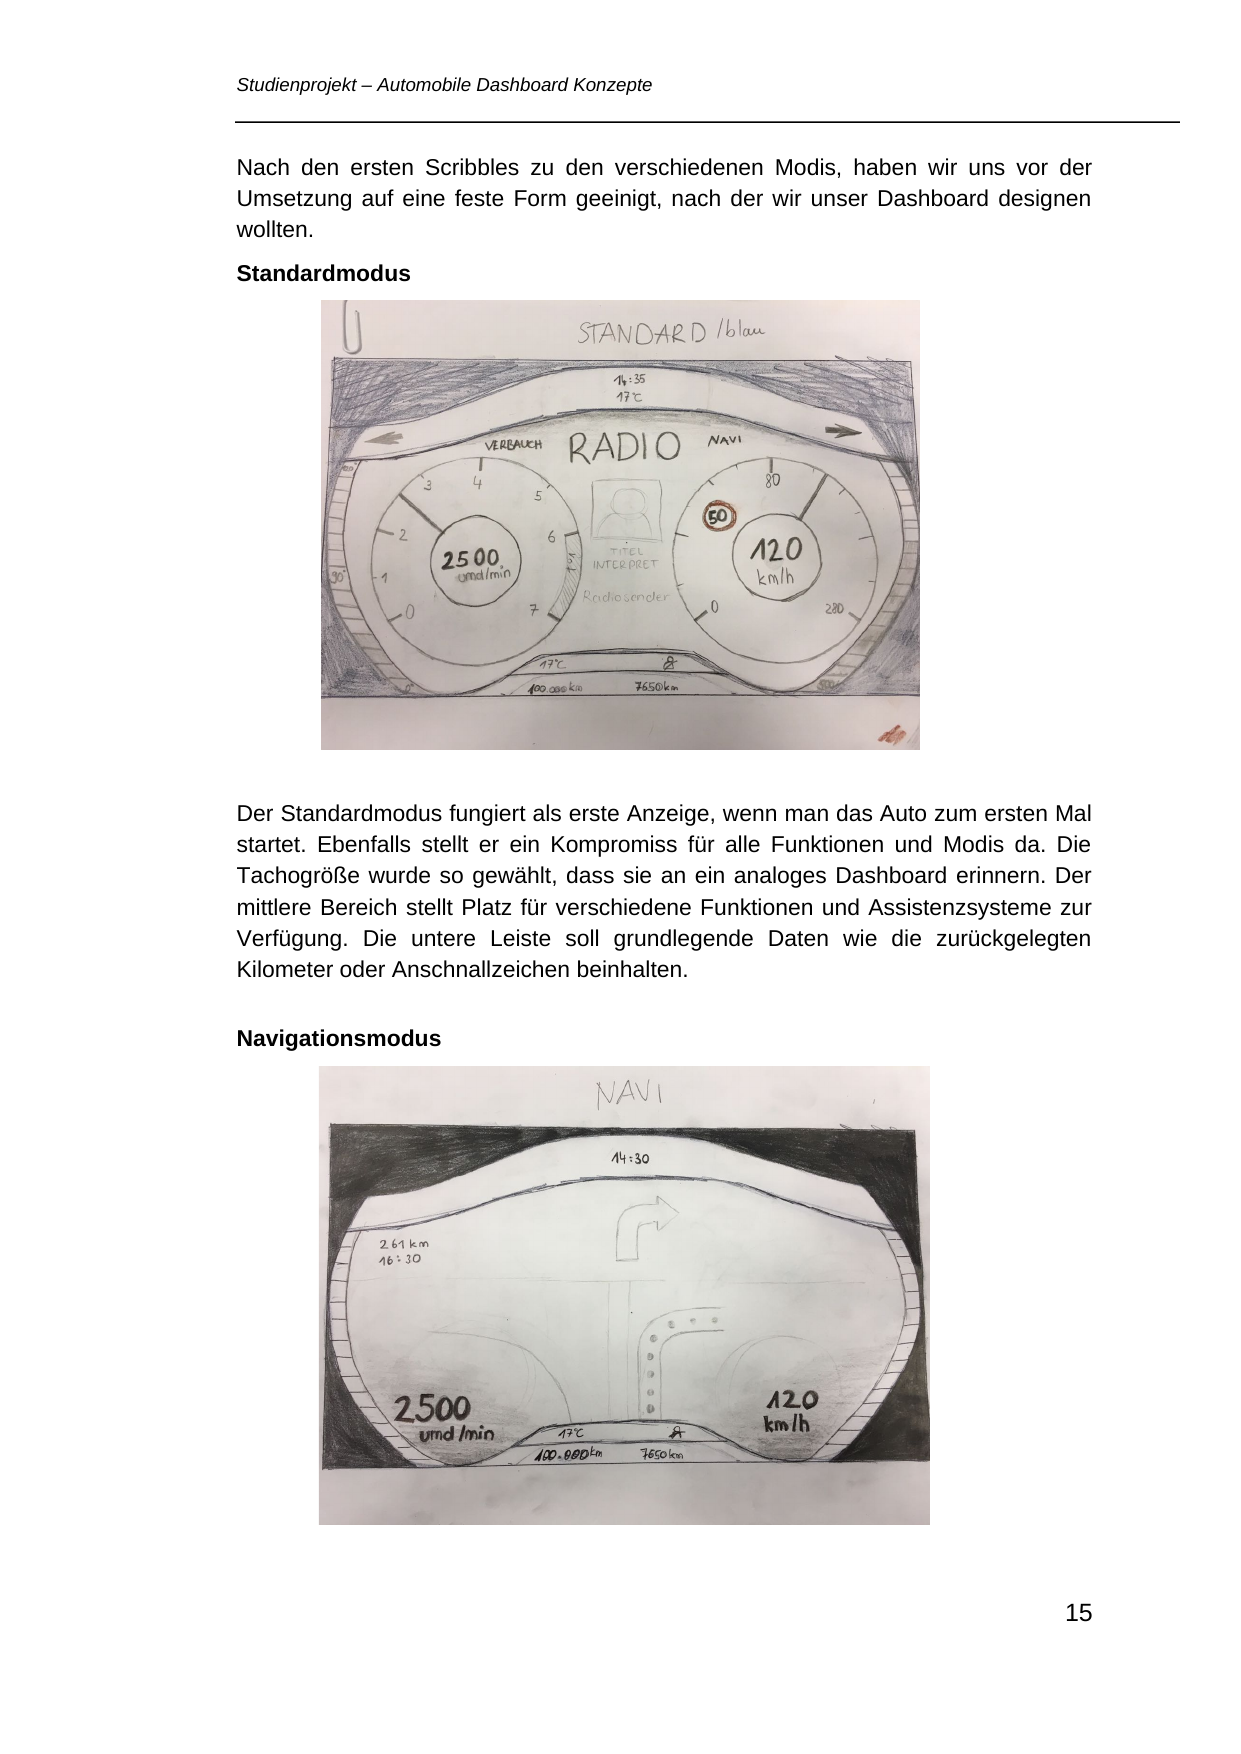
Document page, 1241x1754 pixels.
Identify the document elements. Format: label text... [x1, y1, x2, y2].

text Der Standardmodus fungiert als erste Anzeige, wenn man das Auto zum ersten Mal startet. Ebenfalls stellt er ein Kompromiss für alle Funktionen und Modis da. Die Tachogröße wurde so gewählt, dass sie an ein analoges Dashboard erinnern. Der mittlere Bereich stellt Platz für verschiedene Funktionen und Assistenzsysteme zur Verfügung. Die untere Leiste soll grundlegende Daten wie die zurückgelegten Kilometer oder Anschnallzeichen beinhalten. [236, 795, 1092, 982]
subtitle Standardmodus [236, 255, 1092, 287]
picture [318, 1066, 930, 1525]
text Nach den ersten Scribbles zu den verschiedenen Modis, haben wir uns vor der Umsetzung auf eine feste Form geeinigt, nach der wir unser Dashboard designen wollten. [236, 149, 1092, 243]
picture [321, 300, 920, 750]
subtitle Navigationsmodus [236, 1020, 1092, 1051]
